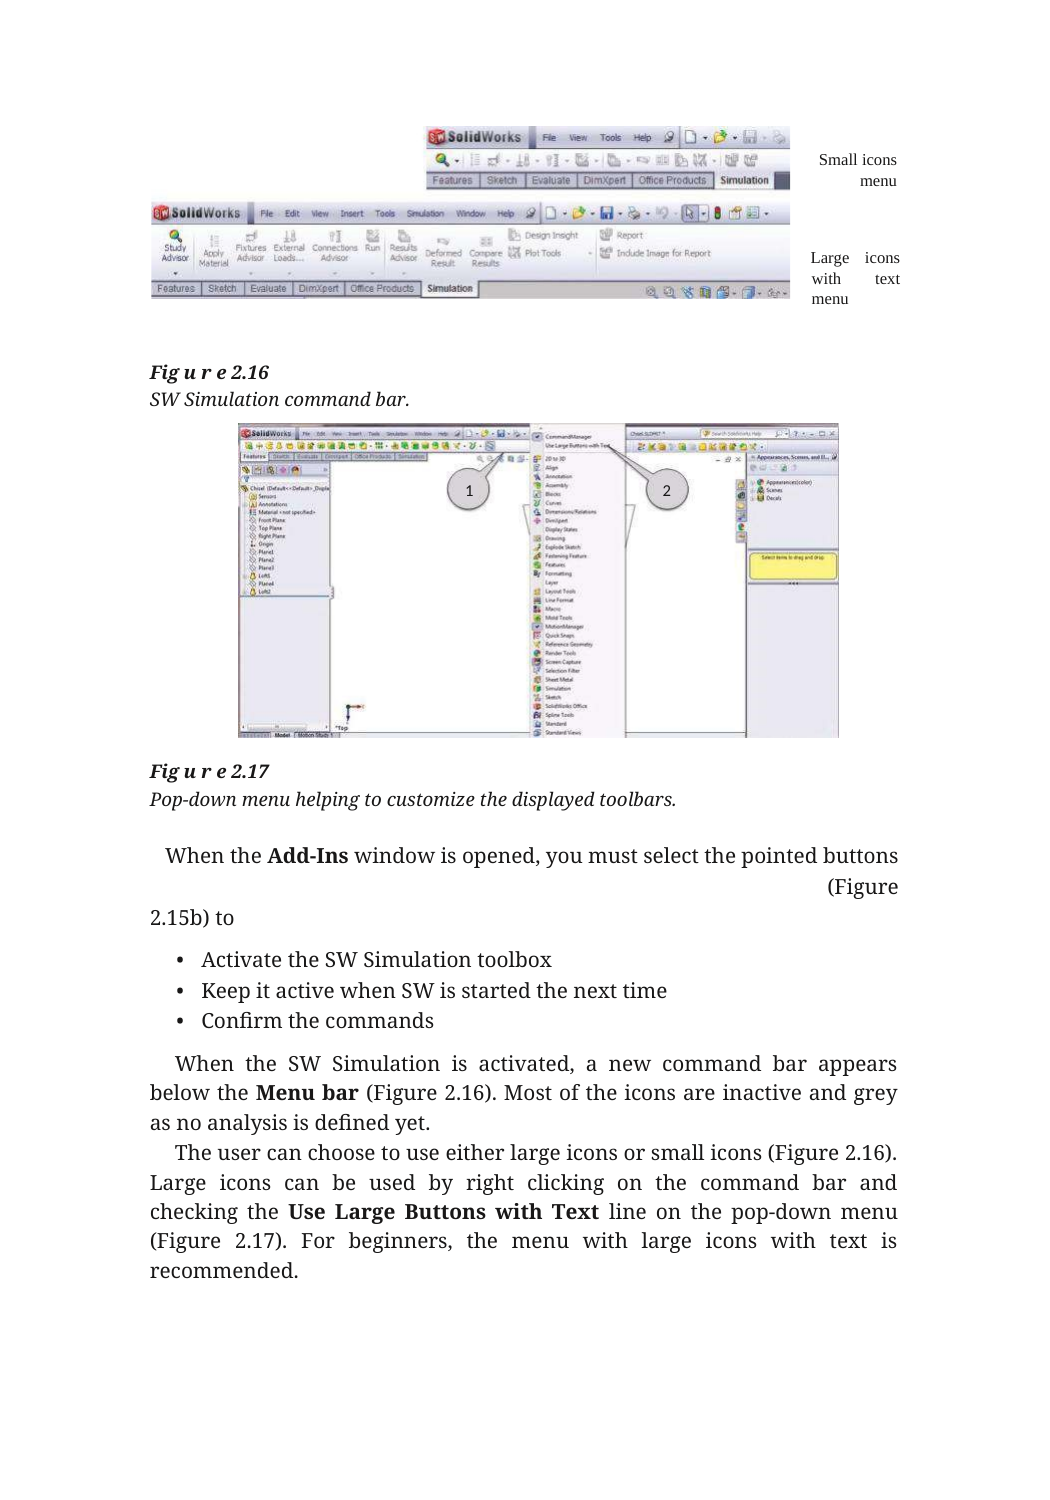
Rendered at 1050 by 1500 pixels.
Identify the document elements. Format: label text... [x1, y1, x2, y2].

picture [151, 126, 791, 299]
text SW Simulation command bar. [149, 387, 898, 412]
list Confirm the commands [176, 1006, 898, 1034]
subtitle Fig u r e 2.16 [149, 359, 900, 384]
list Keep it active when SW is started the next time [176, 976, 898, 1004]
text Pop-down menu helping to customize the displayed toolbars. [149, 787, 898, 812]
text The user can choose to use either large icons or small icons (Figure 2.16). Large icons can be used by right clicking on the command bar and checking the Use Large Buttons with Text line on the pop-down menu (Figure 2.17). For beginners, the menu with large icons with text is recommended. [149, 1138, 898, 1284]
text When the SW Simulation is activated, a new command bar appears below the Menu bar (Figure 2.16). Most of the icons are inactive and grey as no analysis is defined yet. [149, 1049, 898, 1136]
picture [238, 423, 839, 738]
list Activate the SW Simulation toolbox [176, 945, 898, 974]
text Large icons with text menu [151, 248, 900, 308]
text 2.15b) to [149, 903, 898, 932]
subtitle Fig u r e 2.17 [149, 759, 900, 784]
text Small icons menu [791, 150, 897, 190]
text When the Add-Ins window is opened, you must select the pointed buttons (Figure [150, 842, 898, 901]
